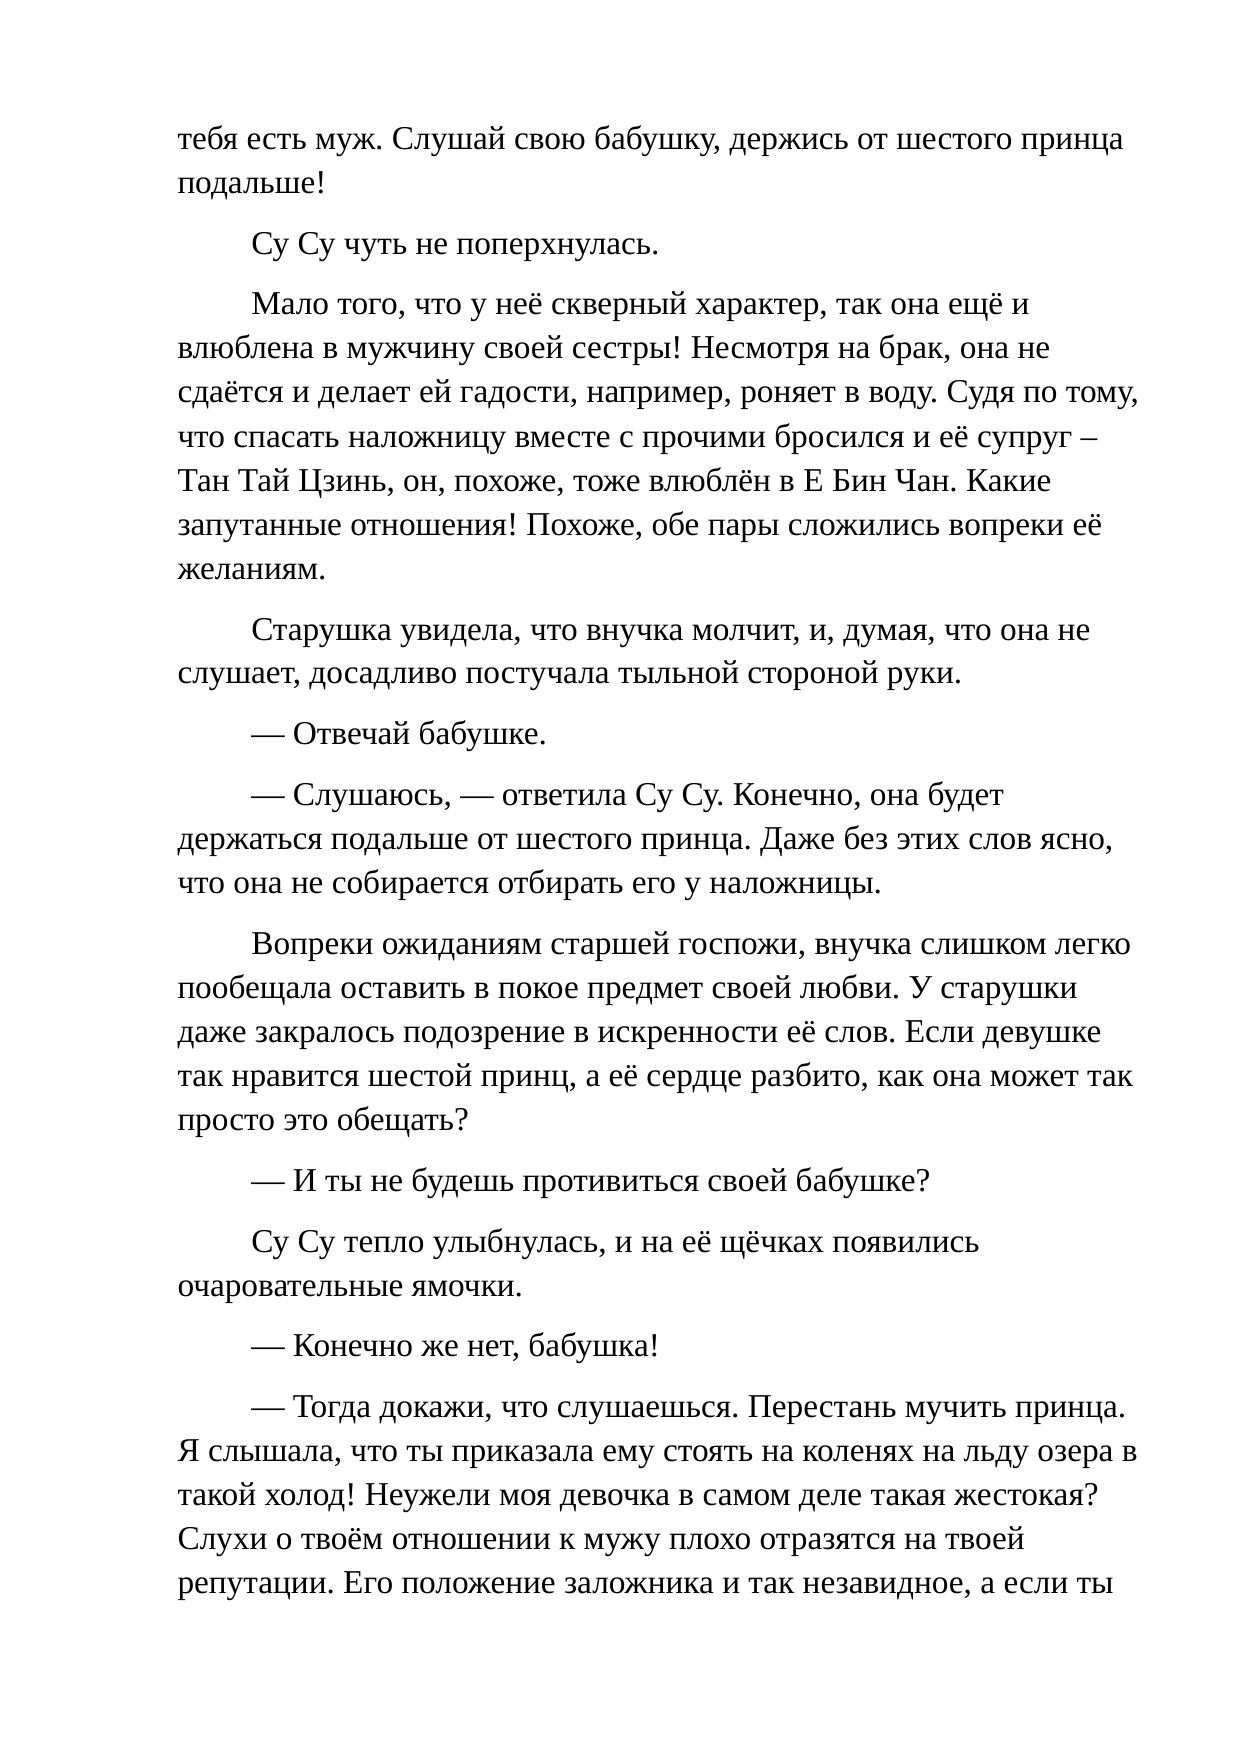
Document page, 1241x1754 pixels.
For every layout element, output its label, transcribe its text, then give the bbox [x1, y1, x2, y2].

text Старушка увидела, что внучка молчит, и, думая, что она не слушает, досадливо постучала тыльной стороной руки. [177, 609, 1152, 691]
text — И ты не будешь противиться своей бабушке? [177, 1160, 1152, 1198]
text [177, 118, 1152, 201]
text — Конечно же нет, бабушка! [177, 1326, 1152, 1364]
text Вопреки ожиданиям старшей госпожи, внучка слишком легко пообещала оставить в покое предмет своей любви. У старушки даже закралось подозрение в искренности её слов. Если девушке так нравится шестой принц, а её сердце разбито, как она может так просто это обещать? [177, 923, 1152, 1138]
text Су Су чуть не поперхнулась. [177, 223, 1152, 261]
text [177, 1386, 1152, 1601]
text — Слушаюсь, — ответила Су Су. Конечно, она будет держаться подальше от шестого принца. Даже без этих слов ясно, что она не собирается отбирать его у наложницы. [177, 774, 1152, 901]
text — Отвечай бабушке. [177, 713, 1152, 752]
text Мало того, что у неё скверный характер, так она ещё и влюблена в мужчину своей сестры! Несмотря на брак, она не сдаётся и делает ей гадости, например, роняет в воду. Судя по тому, что спасать наложницу вместе с прочими бросился и её супруг – Тан Тай Цзинь, он, похоже, тоже влюблён в Е Бин Чан. Какие запутанные отношения! Похоже, обе пары сложились вопреки её желаниям. [177, 284, 1152, 586]
text Су Су тепло улыбнулась, и на её щёчках появились очаровательные ямочки. [177, 1221, 1152, 1303]
